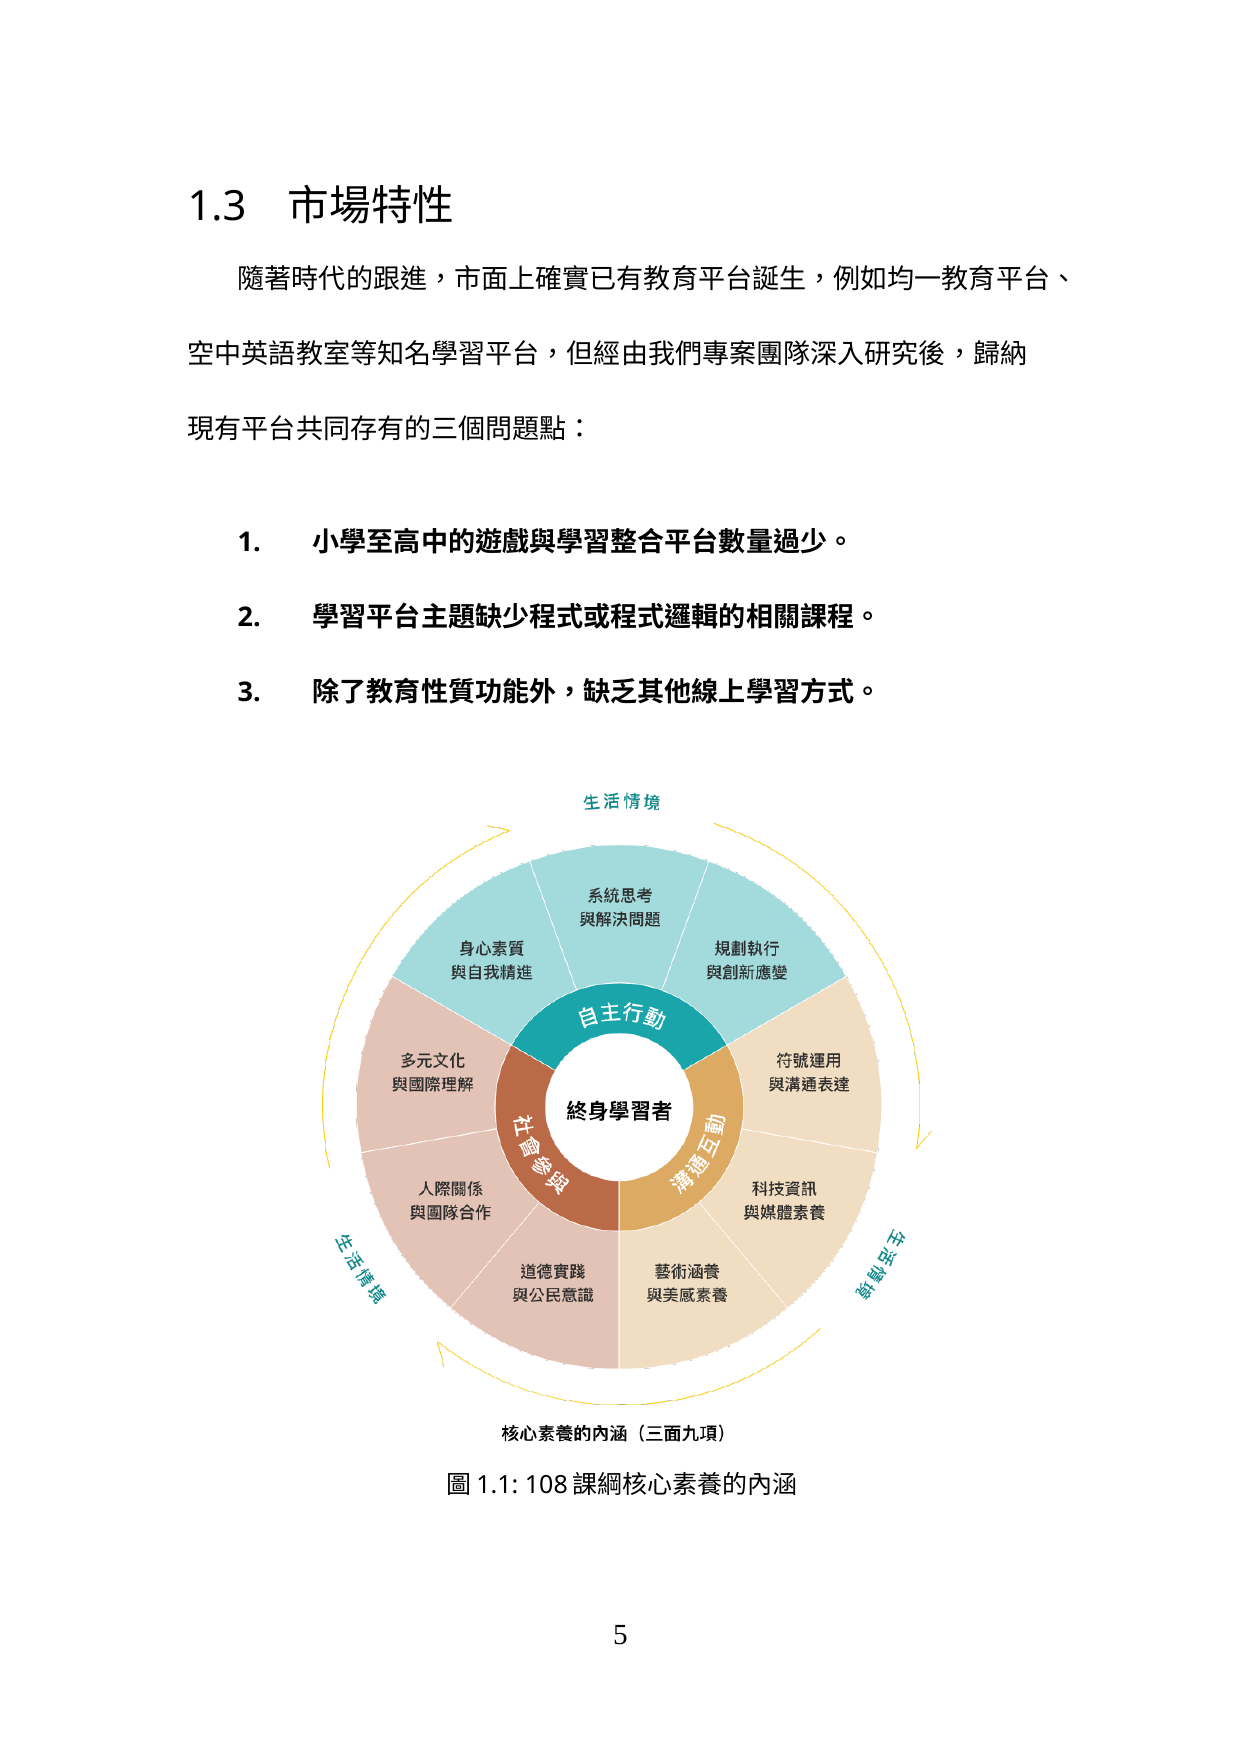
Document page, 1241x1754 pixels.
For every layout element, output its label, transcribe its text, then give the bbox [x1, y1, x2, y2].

text 隨著時代的跟進，市面上確實已有教育平台誕生，例如均一教育平台、空中英語教室等知名學習平台，但經由我們專案團隊深入研究後，歸納現有平台共同存有的三個問題點： [187, 239, 1053, 464]
list 小學至高中的遊戲與學習整合平台數量過少。 [237, 502, 1053, 577]
list 學習平台主題缺少程式或程式邏輯的相關課程。 [237, 577, 1053, 652]
text 1.3 市場特性 [187, 164, 1053, 239]
picture [312, 792, 933, 1445]
list 除了教育性質功能外，缺乏其他線上學習方式。 [237, 652, 1053, 727]
